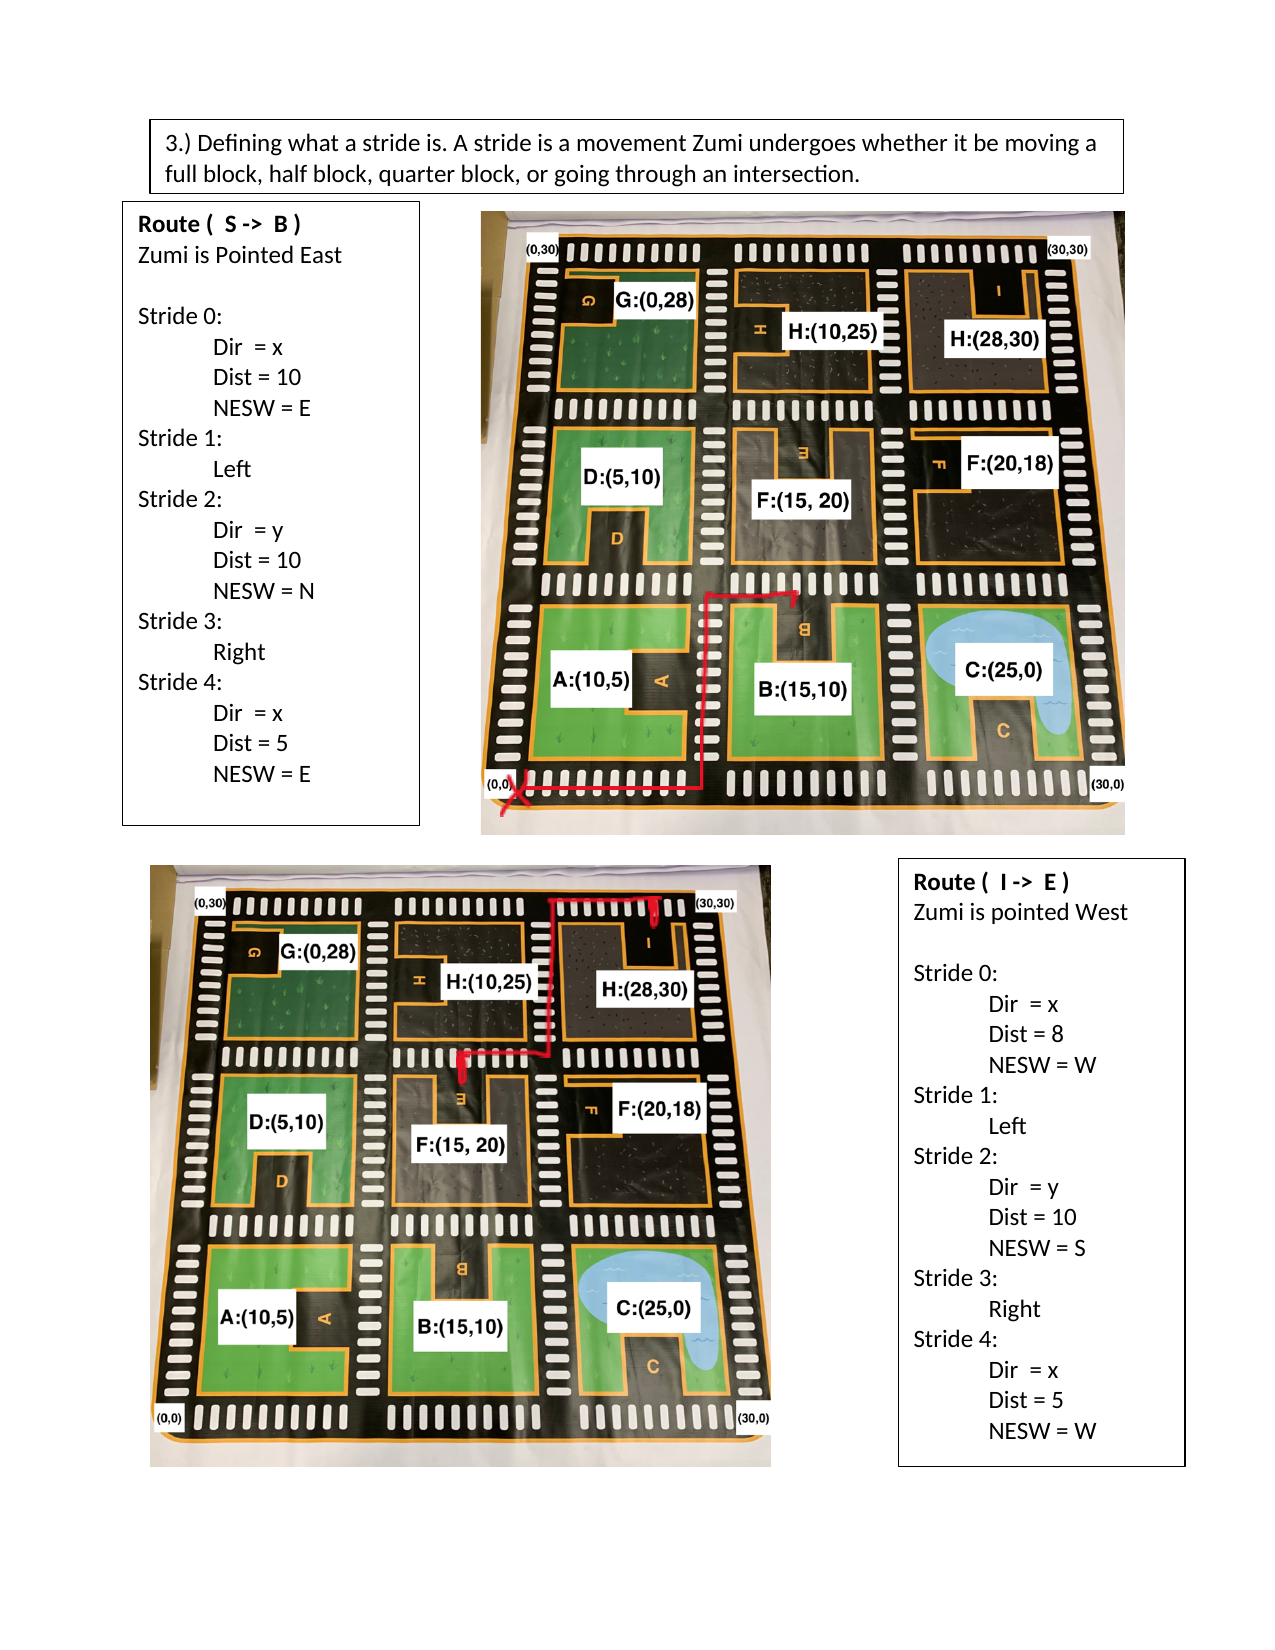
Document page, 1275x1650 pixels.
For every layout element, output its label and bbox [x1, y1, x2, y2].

picture [150, 865, 771, 1467]
picture [480, 211, 1125, 835]
